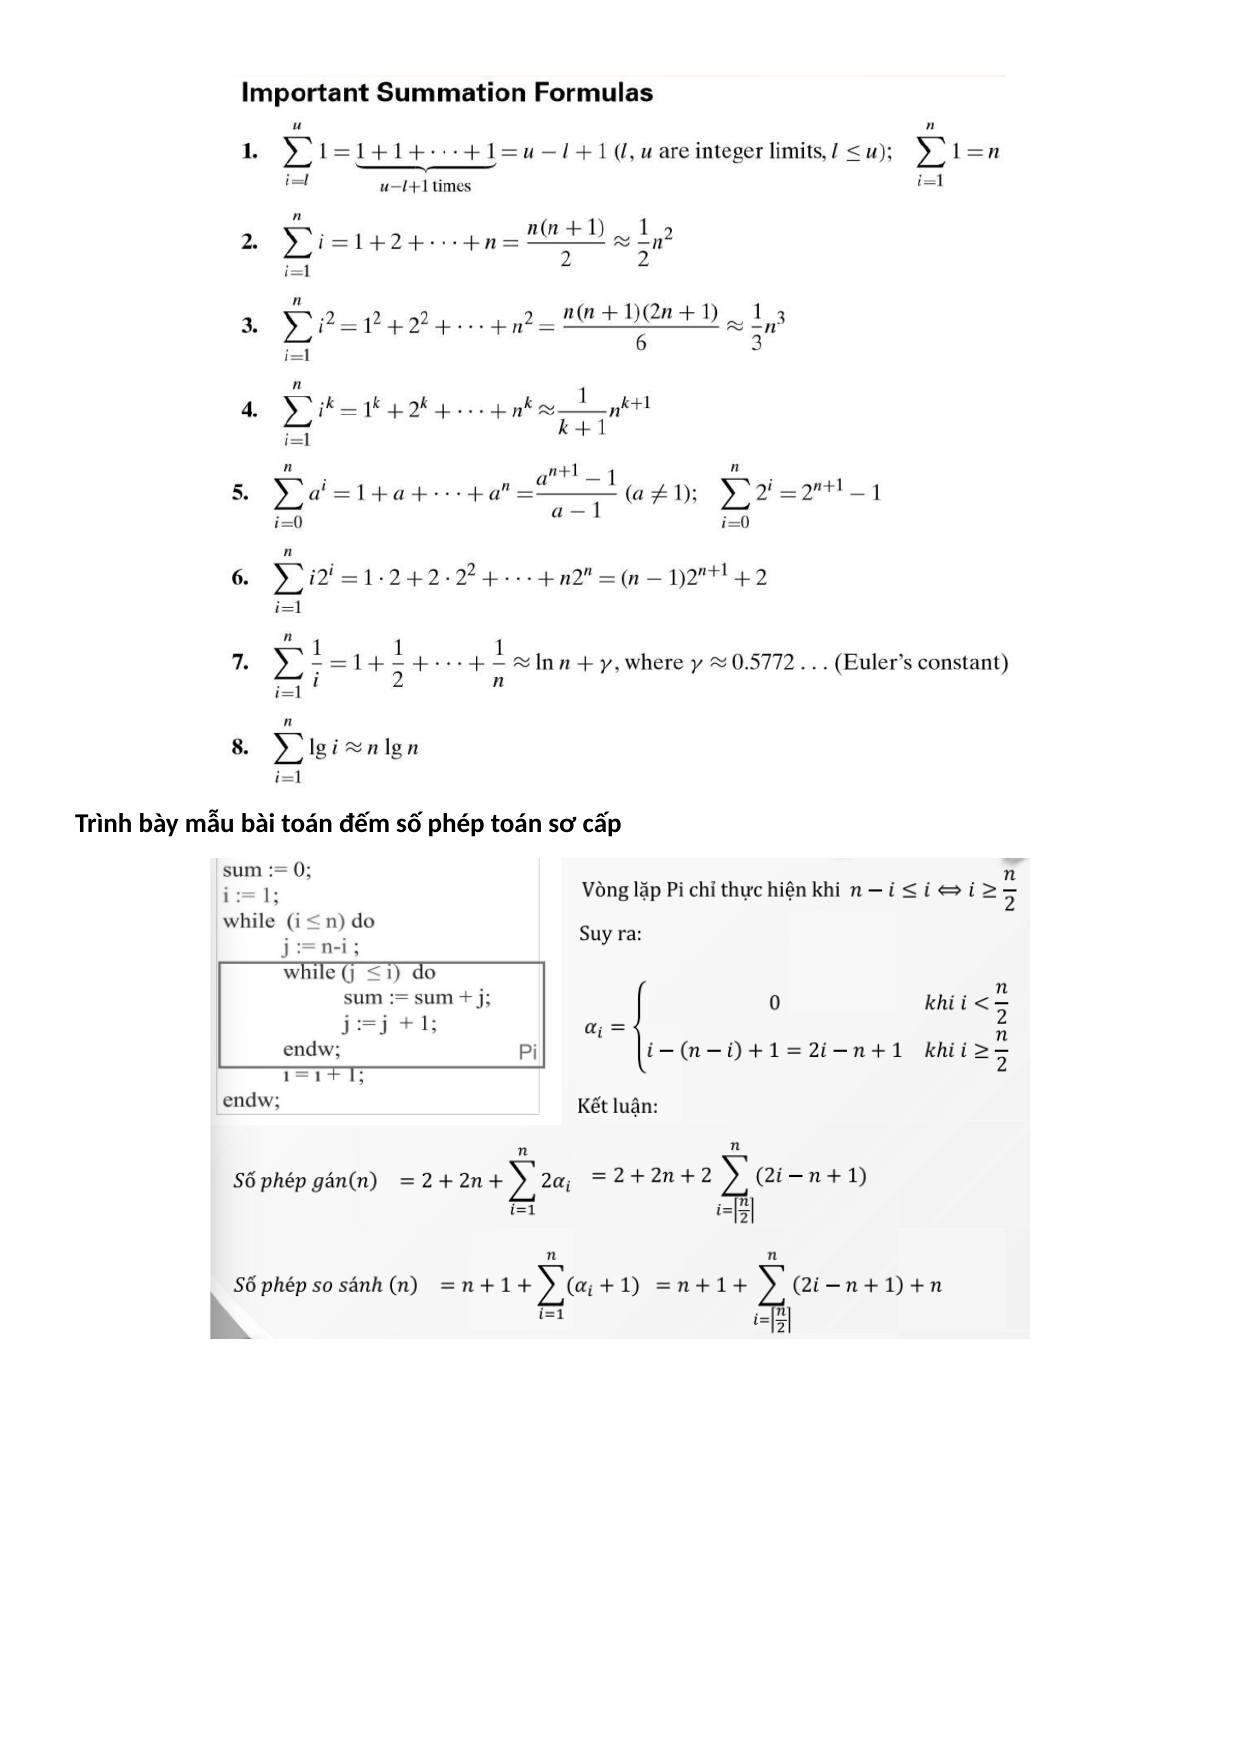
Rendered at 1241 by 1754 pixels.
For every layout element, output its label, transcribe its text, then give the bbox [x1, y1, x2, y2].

text Trình bày mẫu bài toán đếm số phép toán sơ cấp [75, 806, 1165, 839]
picture [222, 452, 1018, 788]
picture [234, 75, 1006, 450]
